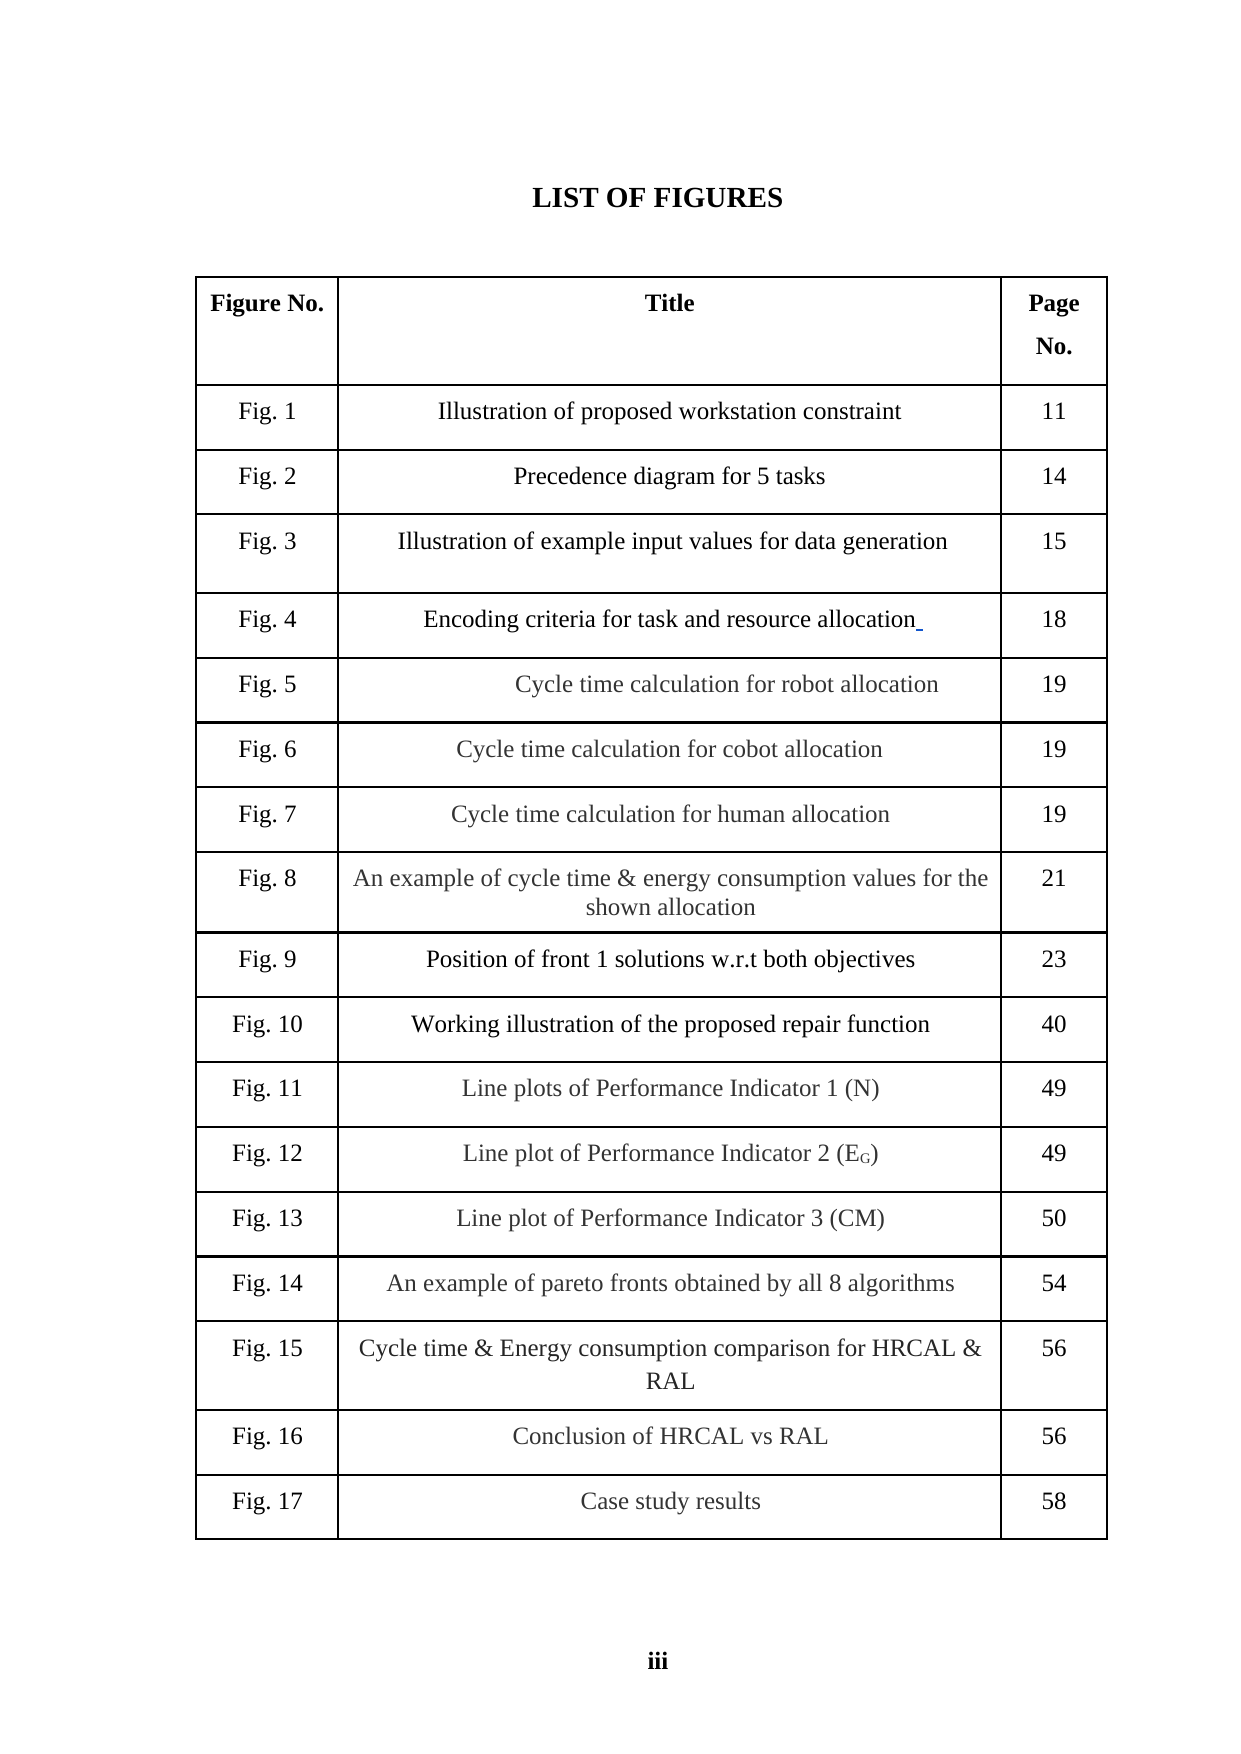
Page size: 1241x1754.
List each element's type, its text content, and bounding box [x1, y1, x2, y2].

table_cell 15 [1002, 515, 1106, 592]
table_cell Encoding criteria for task and resource allocation [339, 594, 1000, 657]
table_cell Cycle time calculation for human allocation [339, 788, 1000, 851]
table_cell 58 [1002, 1476, 1106, 1538]
table_cell Fig. 14 [197, 1258, 337, 1320]
table_header Figure No. [197, 278, 337, 384]
table_cell Cycle time calculation for cobot allocation [339, 724, 1000, 786]
table_cell Conclusion of HRCAL vs RAL [339, 1411, 1000, 1473]
table_cell Fig. 13 [197, 1193, 337, 1255]
table_cell Fig. 11 [197, 1063, 337, 1126]
table_cell 49 [1002, 1128, 1106, 1191]
text LIST OF FIGURES [195, 180, 1120, 213]
table_cell Illustration of example input values for data generation [339, 515, 1000, 592]
table_cell 21 [1002, 853, 1106, 931]
table_cell 56 [1002, 1411, 1106, 1473]
table_cell Position of front 1 solutions w.r.t both objectives [339, 934, 1000, 996]
table_cell 19 [1002, 659, 1106, 721]
table_cell Fig. 6 [197, 724, 337, 786]
table_cell Fig. 4 [197, 594, 337, 657]
table_header Page No. [1002, 278, 1106, 384]
table_cell 40 [1002, 998, 1106, 1061]
table_cell Fig. 15 [197, 1322, 337, 1409]
table_cell 11 [1002, 386, 1106, 448]
table_cell 56 [1002, 1322, 1106, 1409]
table_cell Case study results [339, 1476, 1000, 1538]
table_cell Precedence diagram for 5 tasks [339, 451, 1000, 513]
table_cell Fig. 3 [197, 515, 337, 592]
table_cell 50 [1002, 1193, 1106, 1255]
table_cell Line plot of Performance Indicator 2 (EG) [339, 1128, 1000, 1191]
table_cell Fig. 17 [197, 1476, 337, 1538]
table_cell Fig. 16 [197, 1411, 337, 1473]
table_cell Fig. 5 [197, 659, 337, 721]
table_cell 49 [1002, 1063, 1106, 1126]
table_cell Line plot of Performance Indicator 3 (CM) [339, 1193, 1000, 1255]
table_cell Line plots of Performance Indicator 1 (N) [339, 1063, 1000, 1126]
table_cell 18 [1002, 594, 1106, 657]
table_cell Illustration of proposed workstation constraint [339, 386, 1000, 448]
table_cell An example of pareto fronts obtained by all 8 algorithms [339, 1258, 1000, 1320]
table_cell Fig. 9 [197, 934, 337, 996]
table_cell Fig. 8 [197, 853, 337, 931]
table_cell Cycle time & Energy consumption comparison for HRCAL & RAL [339, 1322, 1000, 1409]
table_cell Cycle time calculation for robot allocation [339, 659, 1000, 721]
table_cell Fig. 2 [197, 451, 337, 513]
table_cell Fig. 1 [197, 386, 337, 448]
table_header Title [339, 278, 1000, 384]
table_cell Fig. 10 [197, 998, 337, 1061]
table_cell 19 [1002, 788, 1106, 851]
table_cell Fig. 7 [197, 788, 337, 851]
table_cell An example of cycle time & energy consumption values for the shown allocation [339, 853, 1000, 931]
table_cell 14 [1002, 451, 1106, 513]
table_cell 23 [1002, 934, 1106, 996]
table_cell 54 [1002, 1258, 1106, 1320]
table_cell 19 [1002, 724, 1106, 786]
table_cell Working illustration of the proposed repair function [339, 998, 1000, 1061]
table_cell Fig. 12 [197, 1128, 337, 1191]
